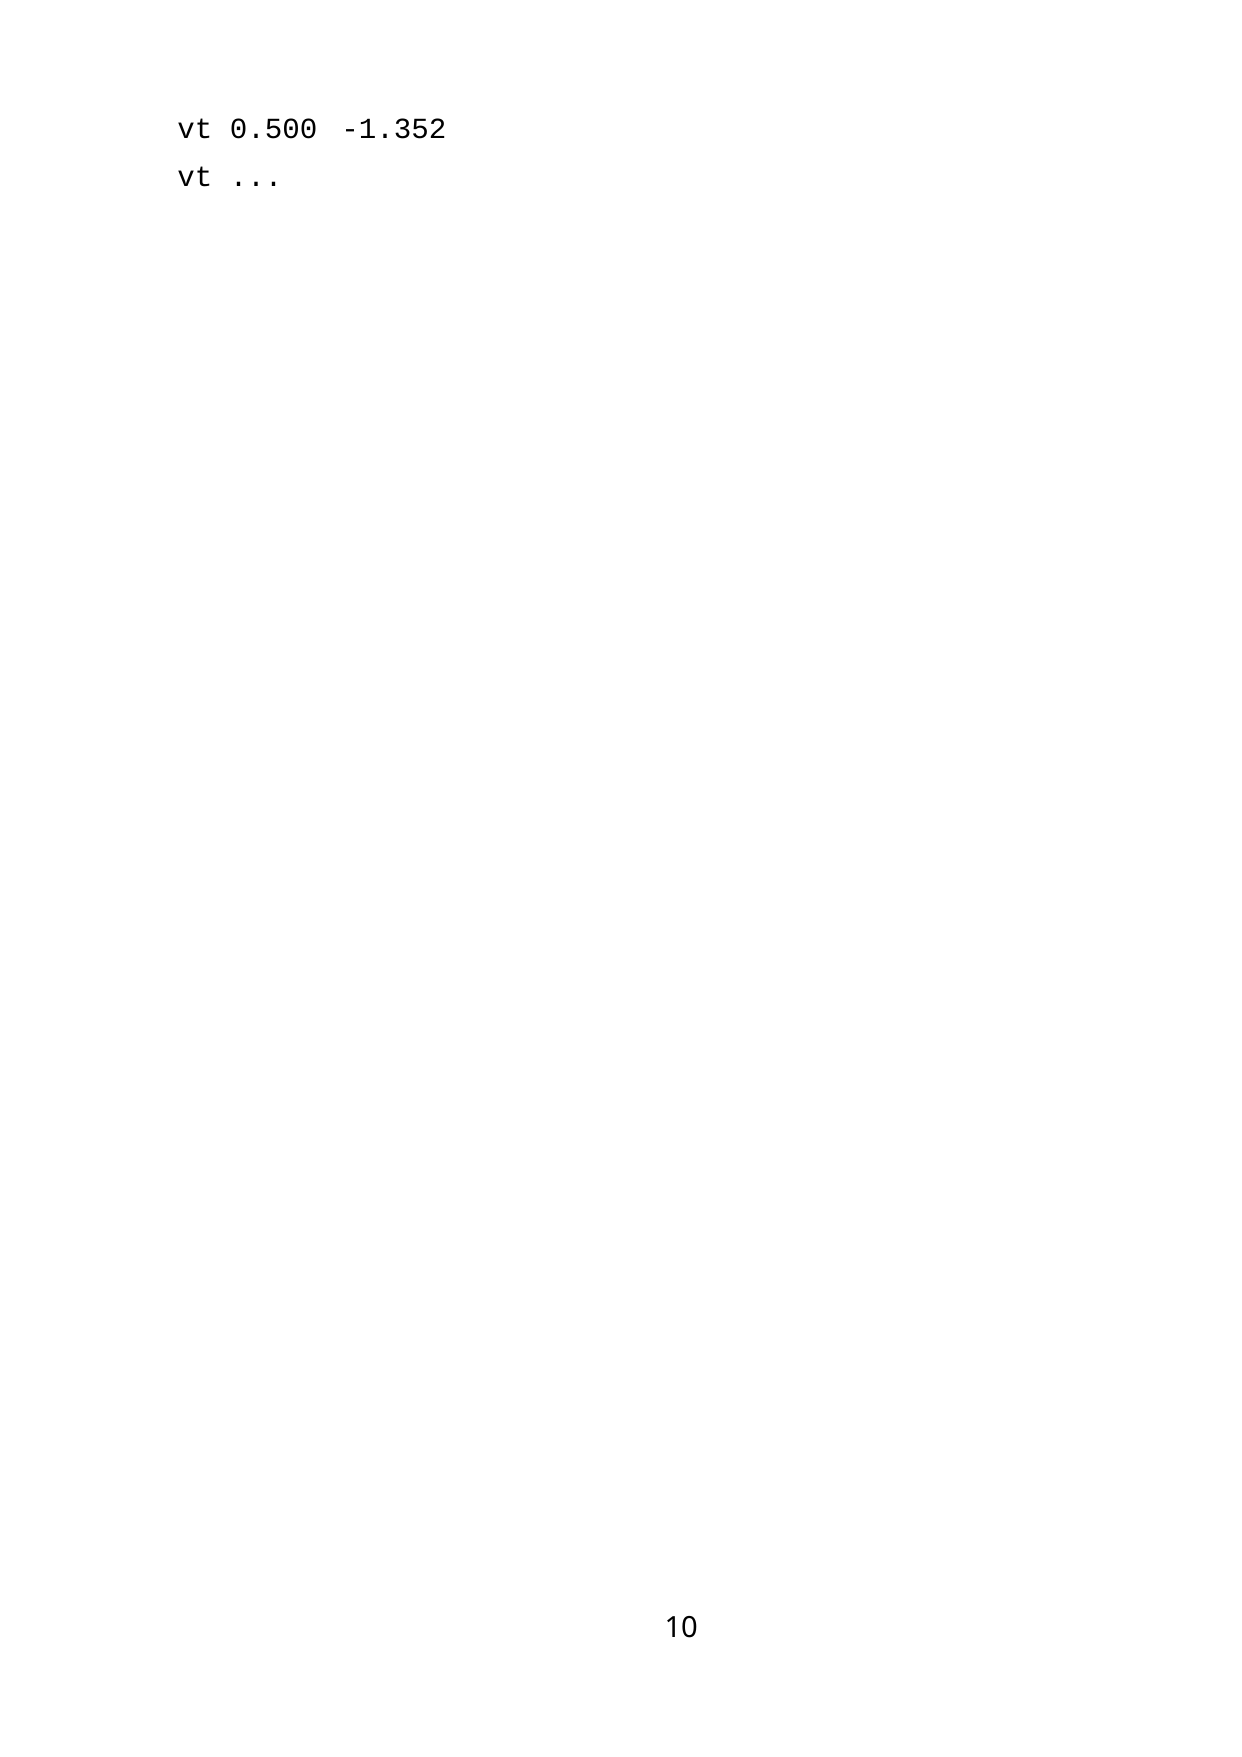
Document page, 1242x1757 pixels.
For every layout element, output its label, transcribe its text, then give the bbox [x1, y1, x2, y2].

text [177, 114, 718, 148]
text vt ... [177, 160, 1194, 193]
